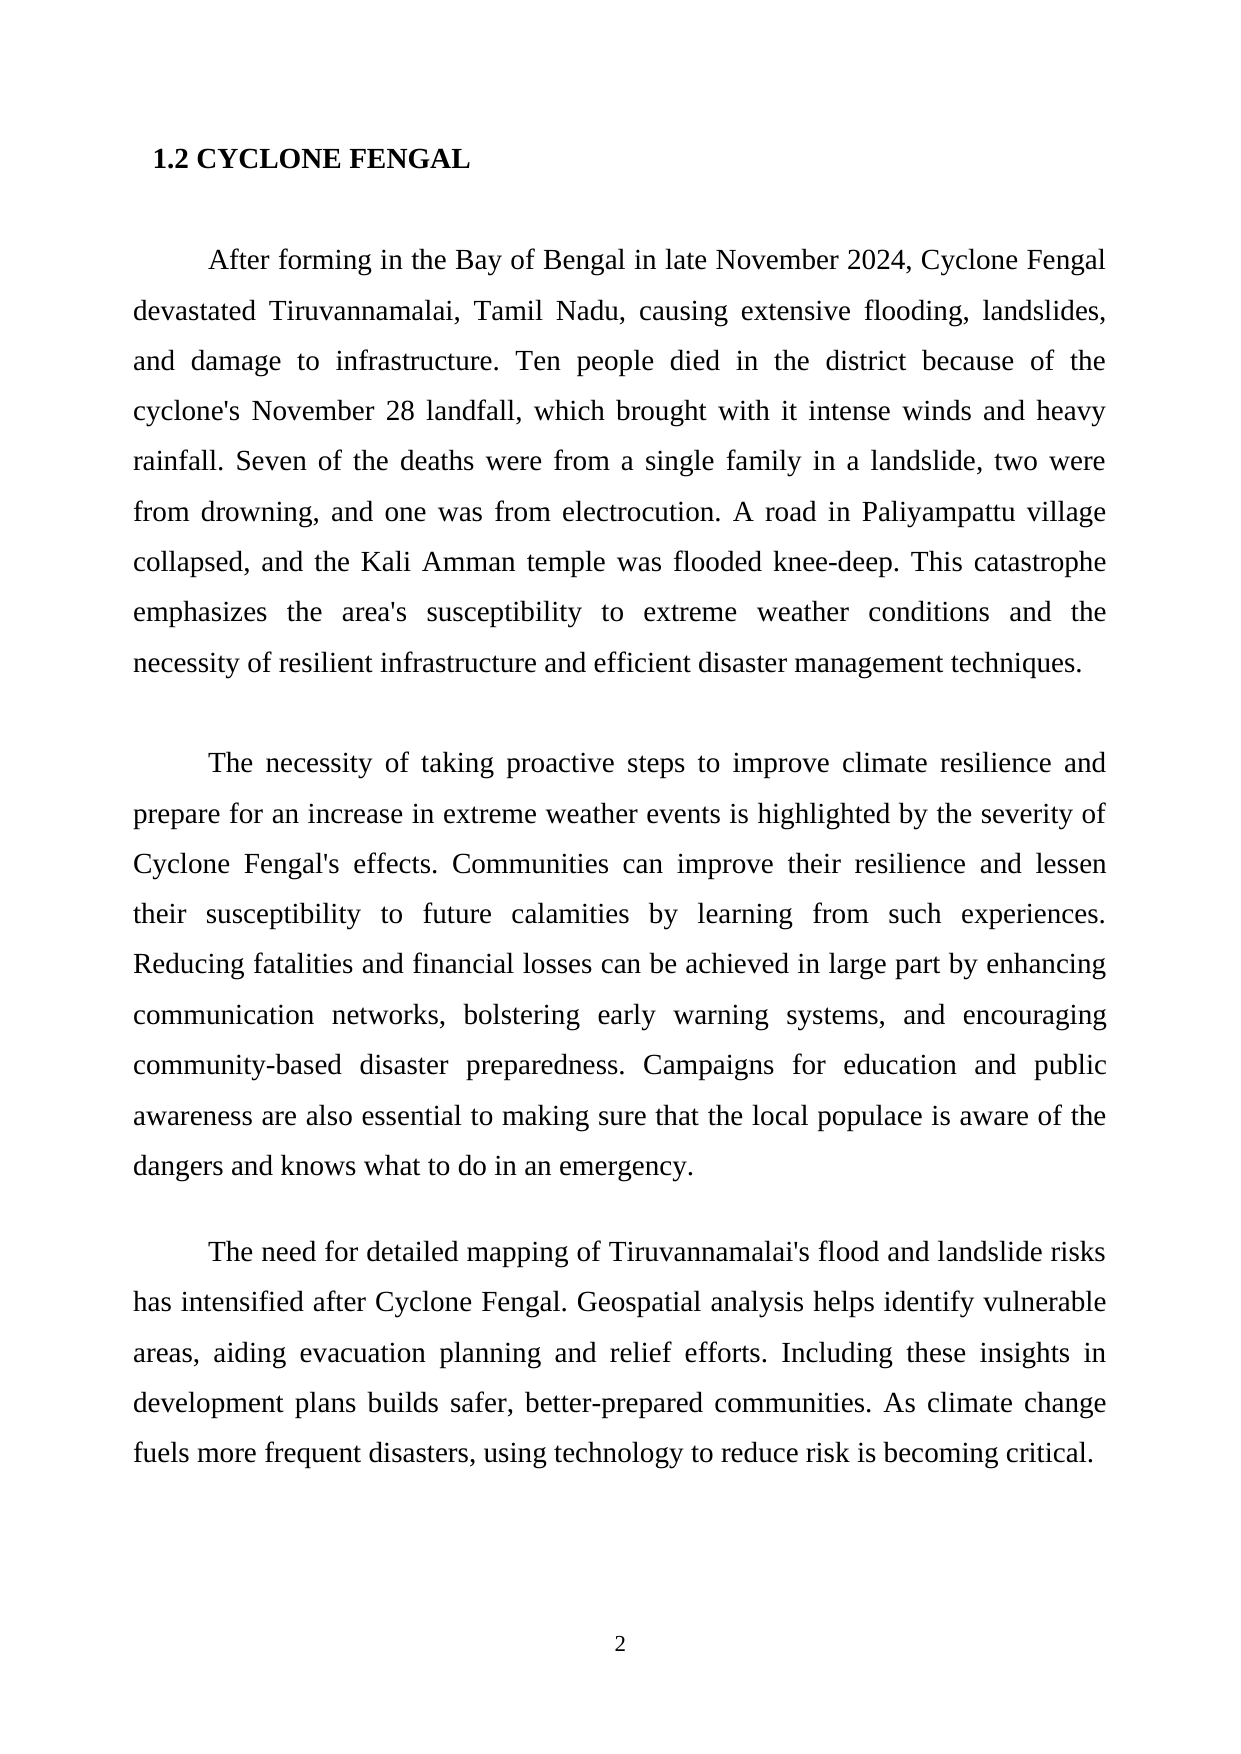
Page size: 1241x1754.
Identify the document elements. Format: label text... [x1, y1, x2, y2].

text The need for detailed mapping of Tiruvannamalai's flood and landslide risks has intensified after Cyclone Fengal. Geospatial analysis helps identify vulnerable areas, aiding evacuation planning and relief efforts. Including these insights in development plans builds safer, better-prepared communities. As climate change fuels more frequent disasters, using technology to reduce risk is becoming critical. [133, 1234, 1107, 1469]
text After forming in the Bay of Bengal in late November 2024, Cyclone Fengal devastated Tiruvannamalai, Tamil Nadu, causing extensive flooding, landslides, and damage to infrastructure. Ten people died in the district because of the cyclone's November 28 landfall, which brought with it intense winds and heavy rainfall. Seven of the deaths were from a single family in a landslide, two were from drowning, and one was from electrocution. A road in Paliyampattu village collapsed, and the Kali Amman temple was flooded knee-deep. This catastrophe emphasizes the area's susceptibility to extreme weather conditions and the necessity of resilient infrastructure and efficient disaster management techniques. [133, 242, 1107, 678]
subtitle 1.2 CYCLONE FENGAL [152, 142, 1107, 175]
text The necessity of taking proactive steps to improve climate resilience and prepare for an increase in extreme weather events is highlighted by the severity of Cyclone Fengal's effects. Communities can improve their resilience and lessen their susceptibility to future calamities by learning from such experiences. Reducing fatalities and financial losses can be achieved in large part by enhancing communication networks, bolstering early warning systems, and encouraging community-based disaster preparedness. Campaigns for education and public awareness are also essential to making sure that the local populace is aware of the dangers and knows what to do in an emergency. [133, 745, 1107, 1221]
